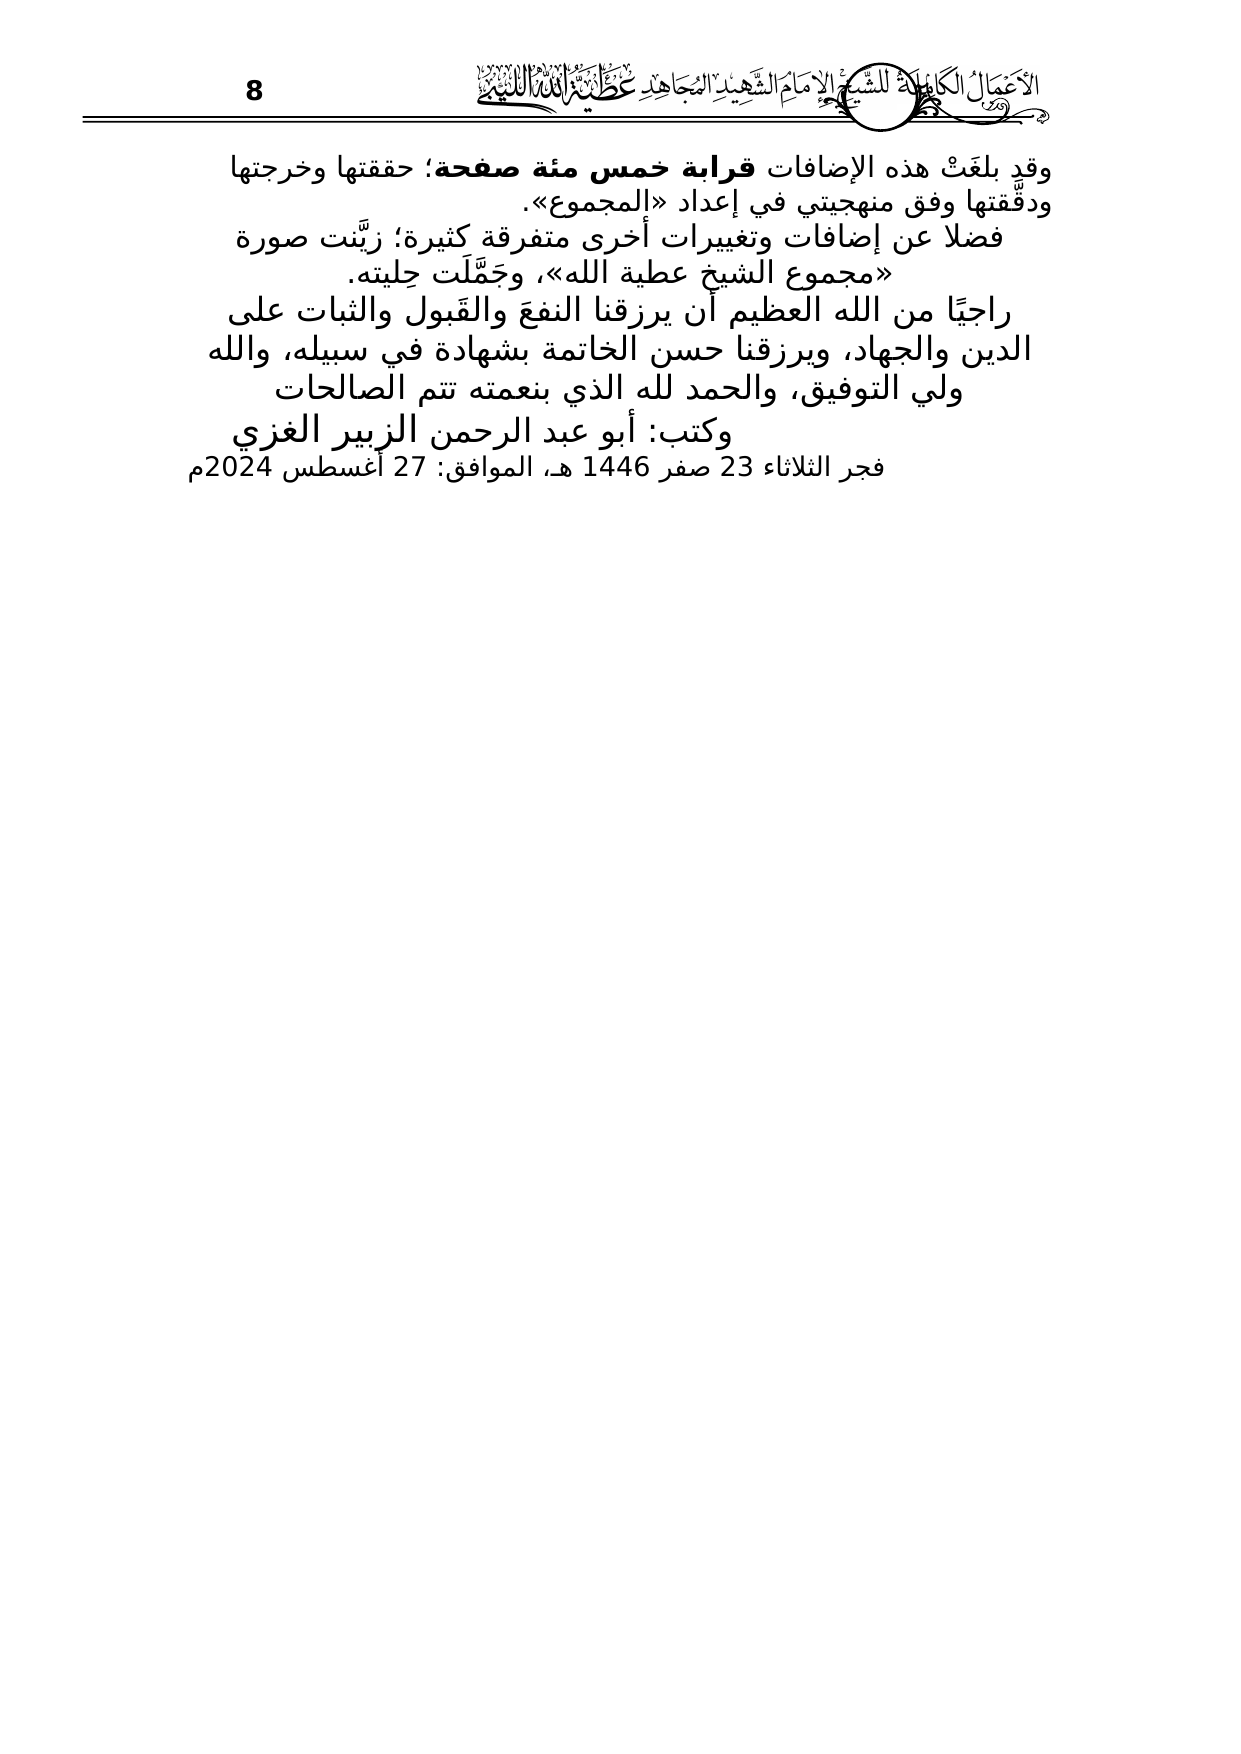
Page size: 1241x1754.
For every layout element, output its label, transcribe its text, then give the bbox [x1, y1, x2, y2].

text وكتب: أبو عبد الرحمن الزبير الغزي [232, 407, 1053, 451]
picture [847, 66, 915, 110]
picture [476, 60, 870, 115]
picture [995, 99, 1007, 104]
picture [898, 65, 1040, 104]
text فضلا عن إضافات وتغييرات أخرى متفرقة كثيرة؛ زيَّنت صورة «مجموع الشيخ عطية الله»، وجَمَّلَت حِليته. [187, 218, 1053, 291]
text راجيًا من الله العظيم أن يرزقنا النفعَ والقَبول والثبات على الدين والجهاد، ويرزقنا حسن الخاتمة بشهادة في سبيله، والله ولي التوفيق، والحمد لله الذي بنعمته تتم الصالحات [187, 291, 1053, 407]
text فجر الثلاثاء 23 صفر 1446 هـ، الموافق: 27 أغسطس 2024م [187, 451, 1053, 482]
text وقد بلغَتْ هذه الإضافات قرابة خمس مئة صفحة؛ حققتها وخرجتها ودقَّقتها وفق منهجيتي في إعداد «المجموع». [187, 150, 1053, 218]
